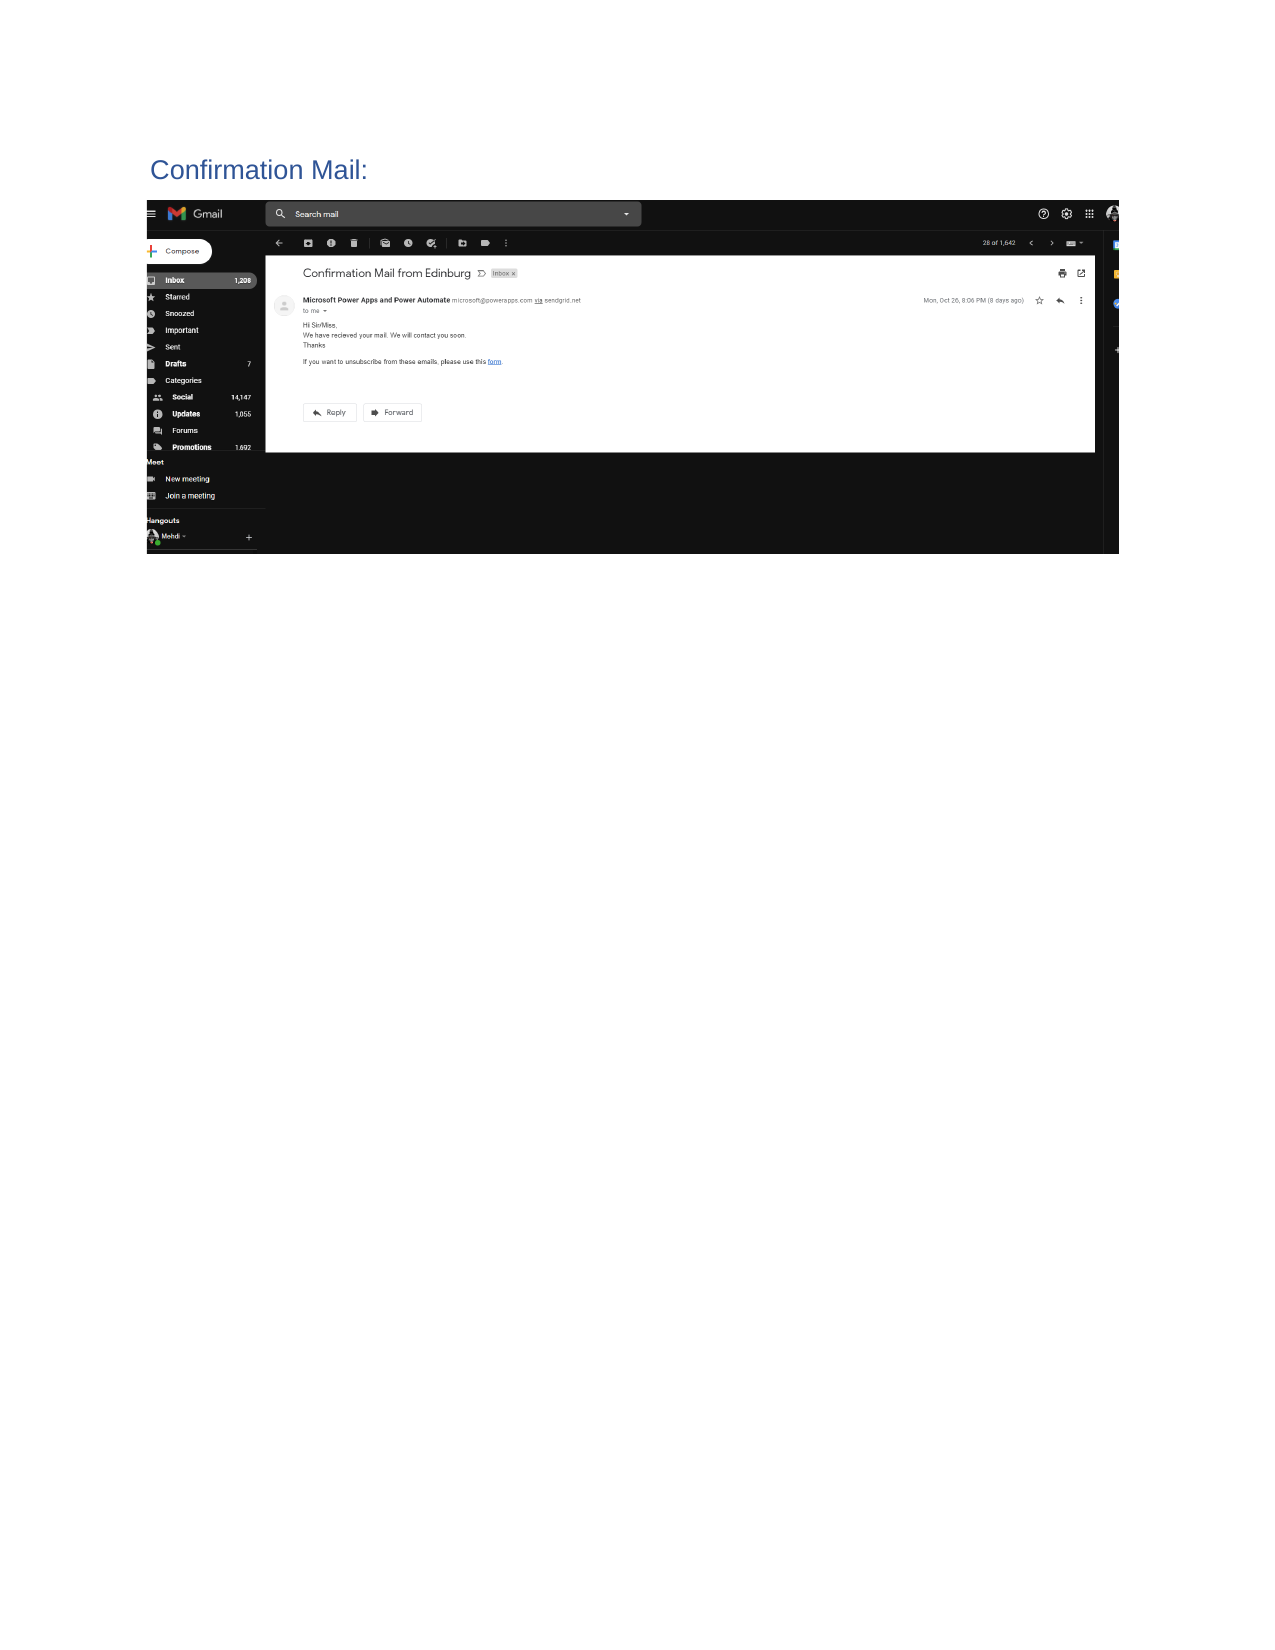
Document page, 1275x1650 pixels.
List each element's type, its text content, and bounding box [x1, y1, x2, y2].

subtitle Confirmation Mail: [150, 154, 1125, 185]
picture [146, 200, 1119, 554]
